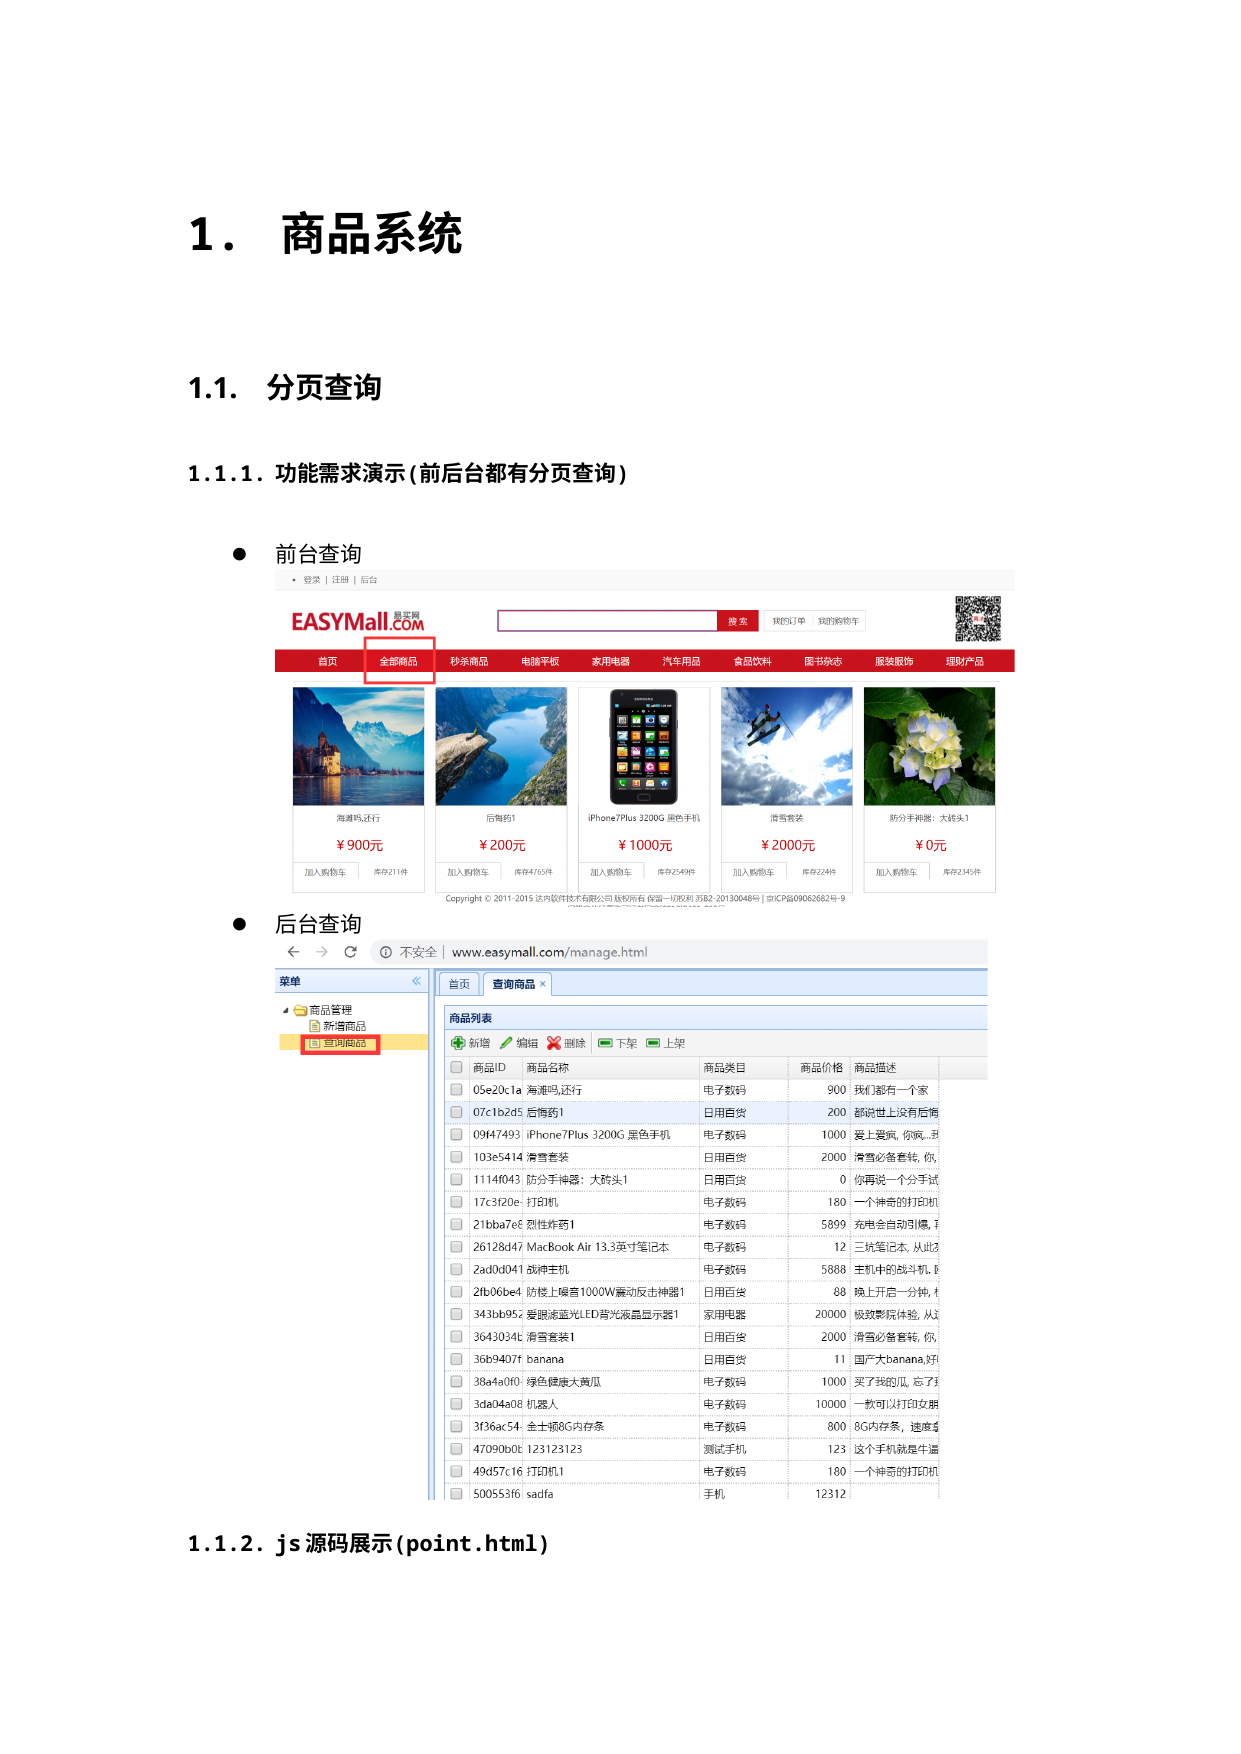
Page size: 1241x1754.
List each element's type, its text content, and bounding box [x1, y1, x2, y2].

picture [275, 569, 1015, 907]
subtitle 分页查询 [187, 365, 1053, 407]
subtitle 商品系统 [187, 197, 1053, 264]
list 后台查询 [231, 907, 1053, 938]
picture [275, 938, 988, 1500]
subtitle 功能需求演示(前后台都有分页查询) [187, 456, 1053, 487]
list 前台查询 [231, 537, 1053, 569]
subtitle js源码展示(point.html) [187, 1526, 1053, 1558]
